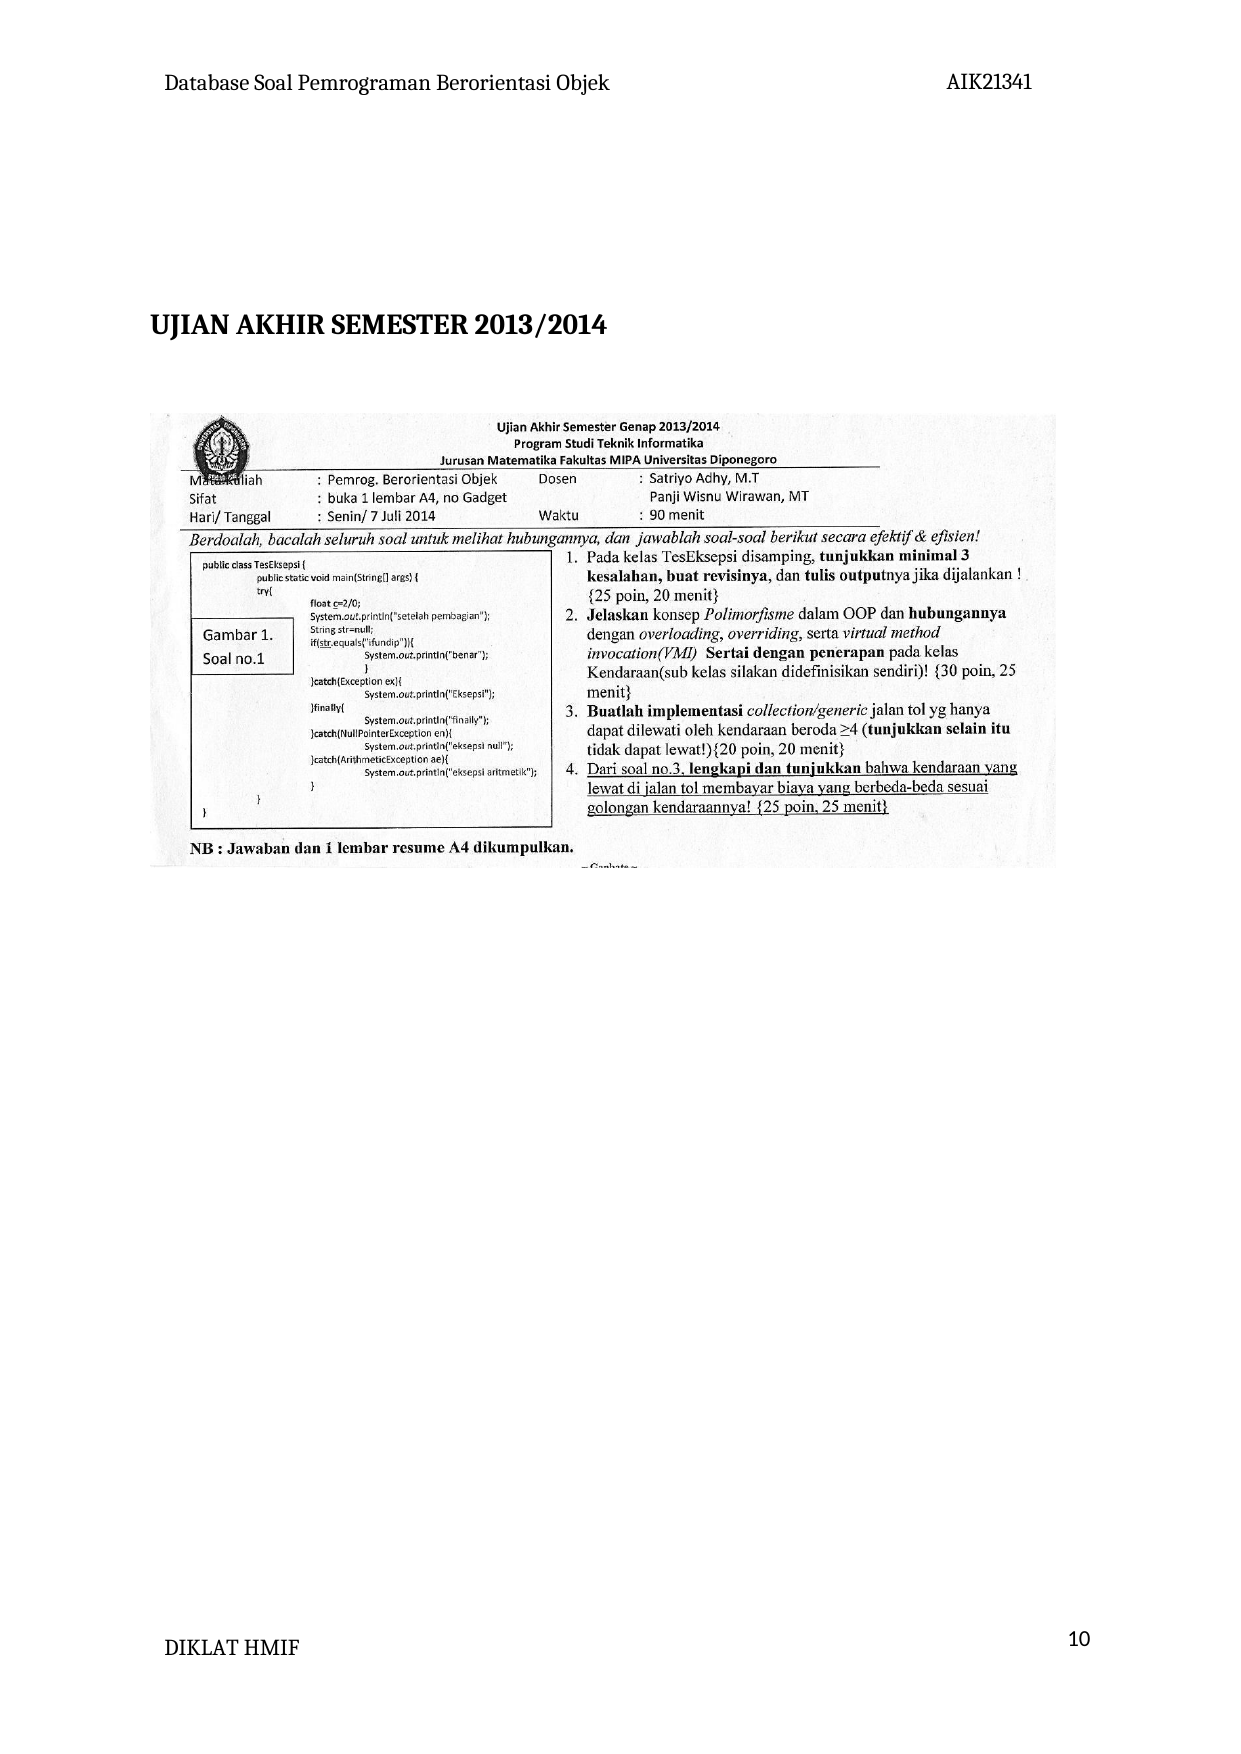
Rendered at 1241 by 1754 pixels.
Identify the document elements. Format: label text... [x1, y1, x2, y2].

picture [150, 413, 1056, 868]
text UJIAN AKHIR SEMESTER 2013/2014 [150, 308, 1090, 342]
